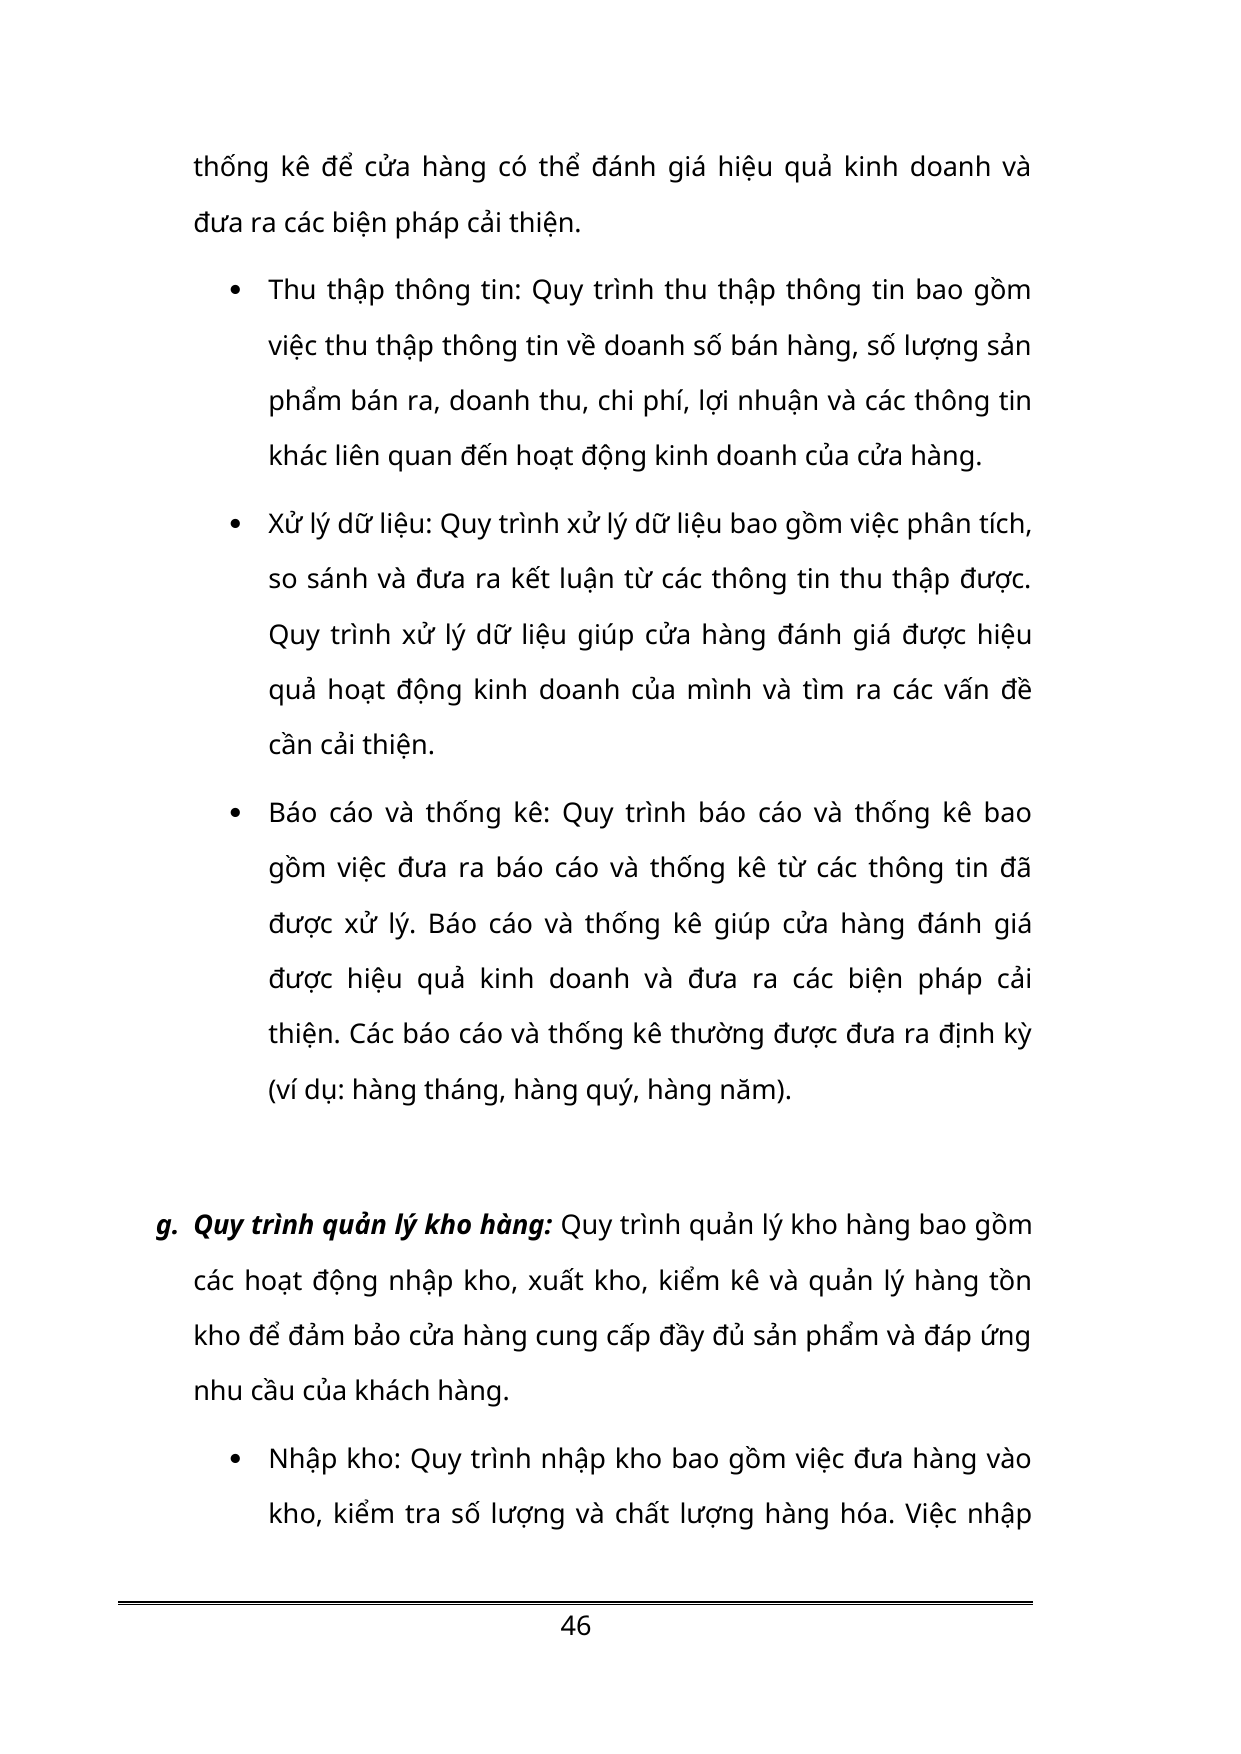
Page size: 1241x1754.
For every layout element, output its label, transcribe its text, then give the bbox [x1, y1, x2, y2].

list Xử lý dữ liệu: Quy trình xử lý dữ liệu bao gồm việc phân tích, so sánh và đưa ra kết luận từ các thông tin thu thập được. Quy trình xử lý dữ liệu giúp cửa hàng đánh giá được hiệu quả hoạt động kinh doanh của mình và tìm ra các vấn đề cần cải thiện. [231, 504, 1033, 763]
list Quy trình quản lý kho hàng: Quy trình quản lý kho hàng bao gồm các hoạt động nhập kho, xuất kho, kiểm kê và quản lý hàng tồn kho để đảm bảo cửa hàng cung cấp đầy đủ sản phẩm và đáp ứng nhu cầu của khách hàng. [156, 1206, 1033, 1409]
list Báo cáo và thống kê: Quy trình báo cáo và thống kê bao gồm việc đưa ra báo cáo và thống kê từ các thông tin đã được xử lý. Báo cáo và thống kê giúp cửa hàng đánh giá được hiệu quả kinh doanh và đưa ra các biện pháp cải thiện. Các báo cáo và thống kê thường được đưa ra định kỳ (ví dụ: hàng tháng, hàng quý, hàng năm). [231, 794, 1033, 1107]
list Thu thập thông tin: Quy trình thu thập thông tin bao gồm việc thu thập thông tin về doanh số bán hàng, số lượng sản phẩm bán ra, doanh thu, chi phí, lợi nhuận và các thông tin khác liên quan đến hoạt động kinh doanh của cửa hàng. [231, 271, 1033, 474]
